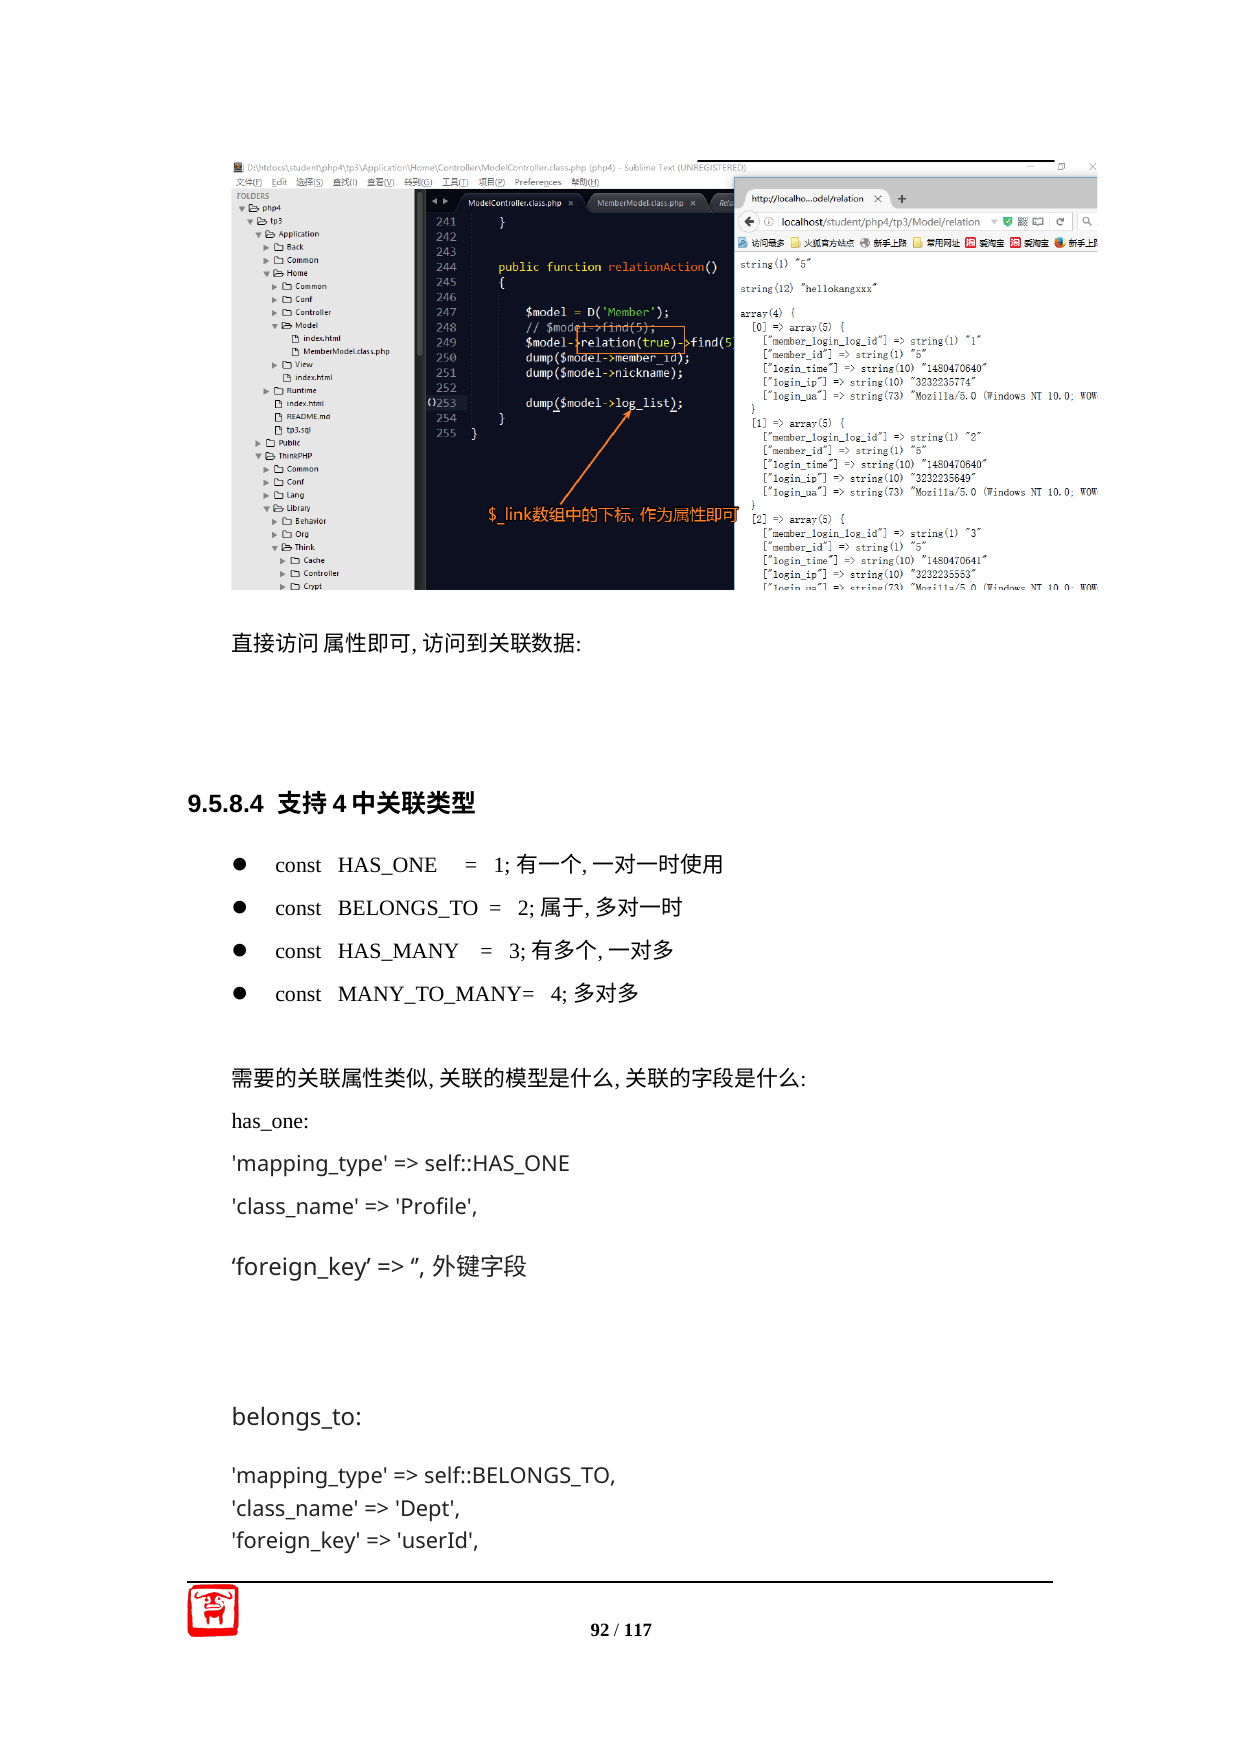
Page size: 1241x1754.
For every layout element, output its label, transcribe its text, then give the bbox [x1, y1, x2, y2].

subtitle 支持4中关联类型 [187, 769, 1053, 834]
picture [231, 160, 1098, 590]
text 'class_name' => 'Dept', [187, 1491, 1053, 1524]
text 'mapping_type' => self::BELONGS_TO, [187, 1459, 1053, 1491]
text 'foreign_key' => 'userId', [187, 1524, 1053, 1556]
text has_one: [187, 1104, 1053, 1136]
text ‘foreign_key’ => ‘’, 外键字段 [187, 1233, 1053, 1298]
text belongs_to: [187, 1383, 1053, 1448]
list const HAS_ONE = 1; 有一个, 一对一时使用 [231, 846, 1053, 879]
list const HAS_MANY = 3; 有多个, 一对多 [231, 932, 1053, 965]
text 需要的关联属性类似, 关联的模型是什么, 关联的字段是什么: [187, 1061, 1053, 1093]
list const MANY_TO_MANY= 4; 多对多 [231, 975, 1053, 1008]
text 'mapping_type' => self::HAS_ONE [187, 1147, 1053, 1179]
picture [187, 1584, 239, 1637]
text 'class_name' => 'Profile', [187, 1190, 1053, 1222]
list const BELONGS_TO = 2; 属于, 多对一时 [231, 889, 1053, 922]
text 直接访问 属性即可, 访问到关联数据: [187, 626, 1053, 658]
